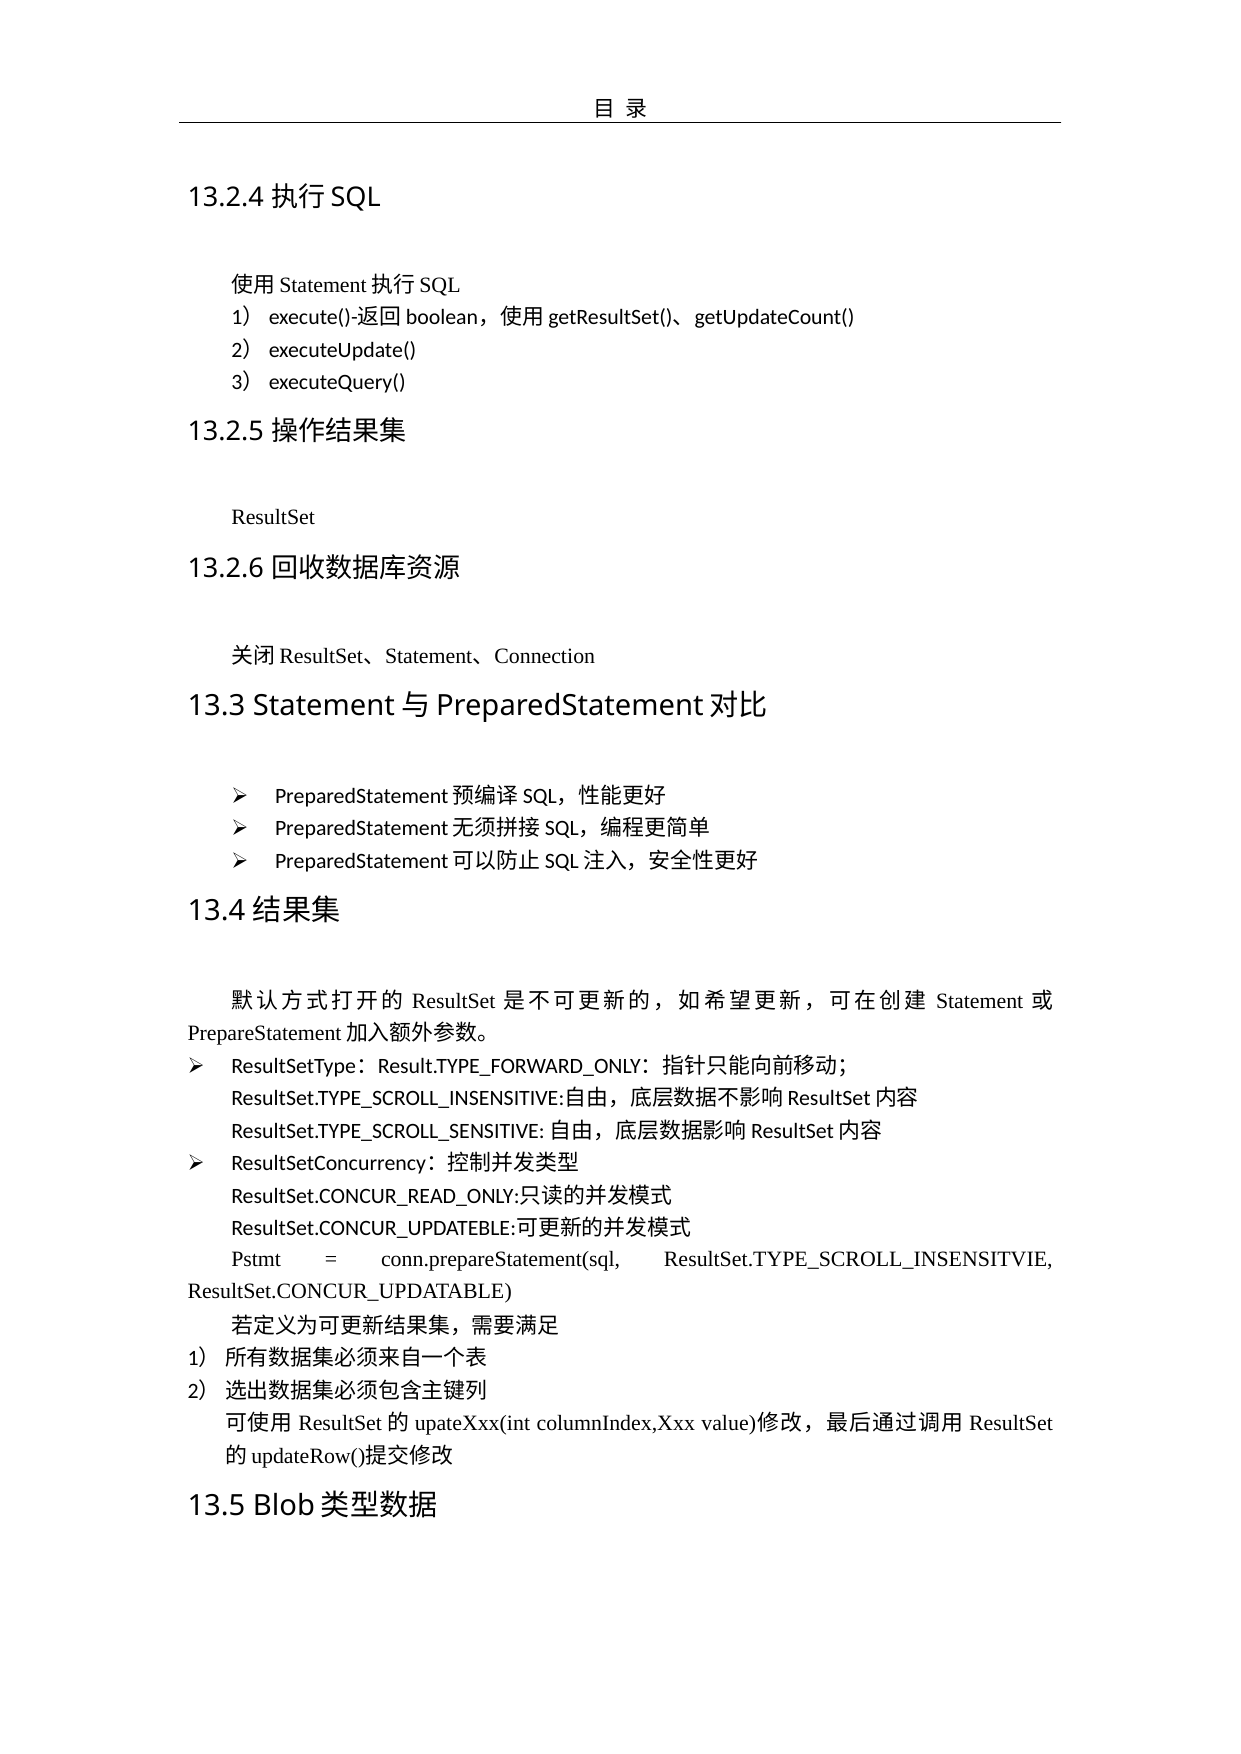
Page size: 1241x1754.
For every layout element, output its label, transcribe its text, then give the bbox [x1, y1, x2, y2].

list PreparedStatement无须拼接SQL，编程更简单 [231, 810, 1053, 842]
subtitle Blob类型数据 [187, 1470, 1053, 1535]
list ResultSetType：Result.TYPE_FORWARD_ONLY：指针只能向前移动； [187, 1047, 1053, 1080]
text Pstmt = conn.prepareStatement(sql, ResultSet.TYPE_SCROLL_INSENSITVIE, ResultSet.CONCUR_UPDATABLE) [187, 1242, 1053, 1307]
text 若定义为可更新结果集，需要满足 [187, 1307, 1053, 1340]
list 所有数据集必须来自一个表 [187, 1340, 1053, 1372]
text 使用Statement执行SQL [187, 266, 1053, 299]
subtitle 执行SQL [187, 162, 1053, 227]
list ResultSet.CONCUR_UPDATEBLE:可更新的并发模式 [231, 1210, 1053, 1242]
list 选出数据集必须包含主键列 [187, 1372, 1053, 1405]
text 关闭ResultSet、Statement、Connection [187, 638, 1053, 670]
list execute()-返回boolean，使用getResultSet()、getUpdateCount() [231, 299, 1053, 331]
list ResultSet.TYPE_SCROLL_SENSITIVE: 自由，底层数据影响ResultSet内容 [231, 1112, 1053, 1145]
text 默认方式打开的ResultSet是不可更新的，如希望更新，可在创建Statement或PrepareStatement加入额外参数。 [187, 982, 1053, 1047]
list PreparedStatement可以防止SQL注入，安全性更好 [231, 842, 1053, 875]
subtitle 结果集 [187, 875, 1053, 940]
subtitle Statement与PreparedStatement对比 [187, 670, 1053, 735]
list ResultSet.TYPE_SCROLL_INSENSITIVE:自由，底层数据不影响ResultSet内容 [231, 1080, 1053, 1112]
text ResultSet [187, 501, 1053, 533]
subtitle 操作结果集 [187, 396, 1053, 461]
text 可使用ResultSet的upateXxx(int columnIndex,Xxx value)修改，最后通过调用ResultSet的updateRow()提交修改 [225, 1405, 1053, 1470]
list executeQuery() [231, 364, 1053, 396]
subtitle 回收数据库资源 [187, 533, 1053, 598]
list ResultSet.CONCUR_READ_ONLY:只读的并发模式 [231, 1177, 1053, 1210]
list PreparedStatement预编译SQL，性能更好 [231, 777, 1053, 810]
list ResultSetConcurrency：控制并发类型 [187, 1145, 1053, 1177]
list executeUpdate() [231, 331, 1053, 364]
